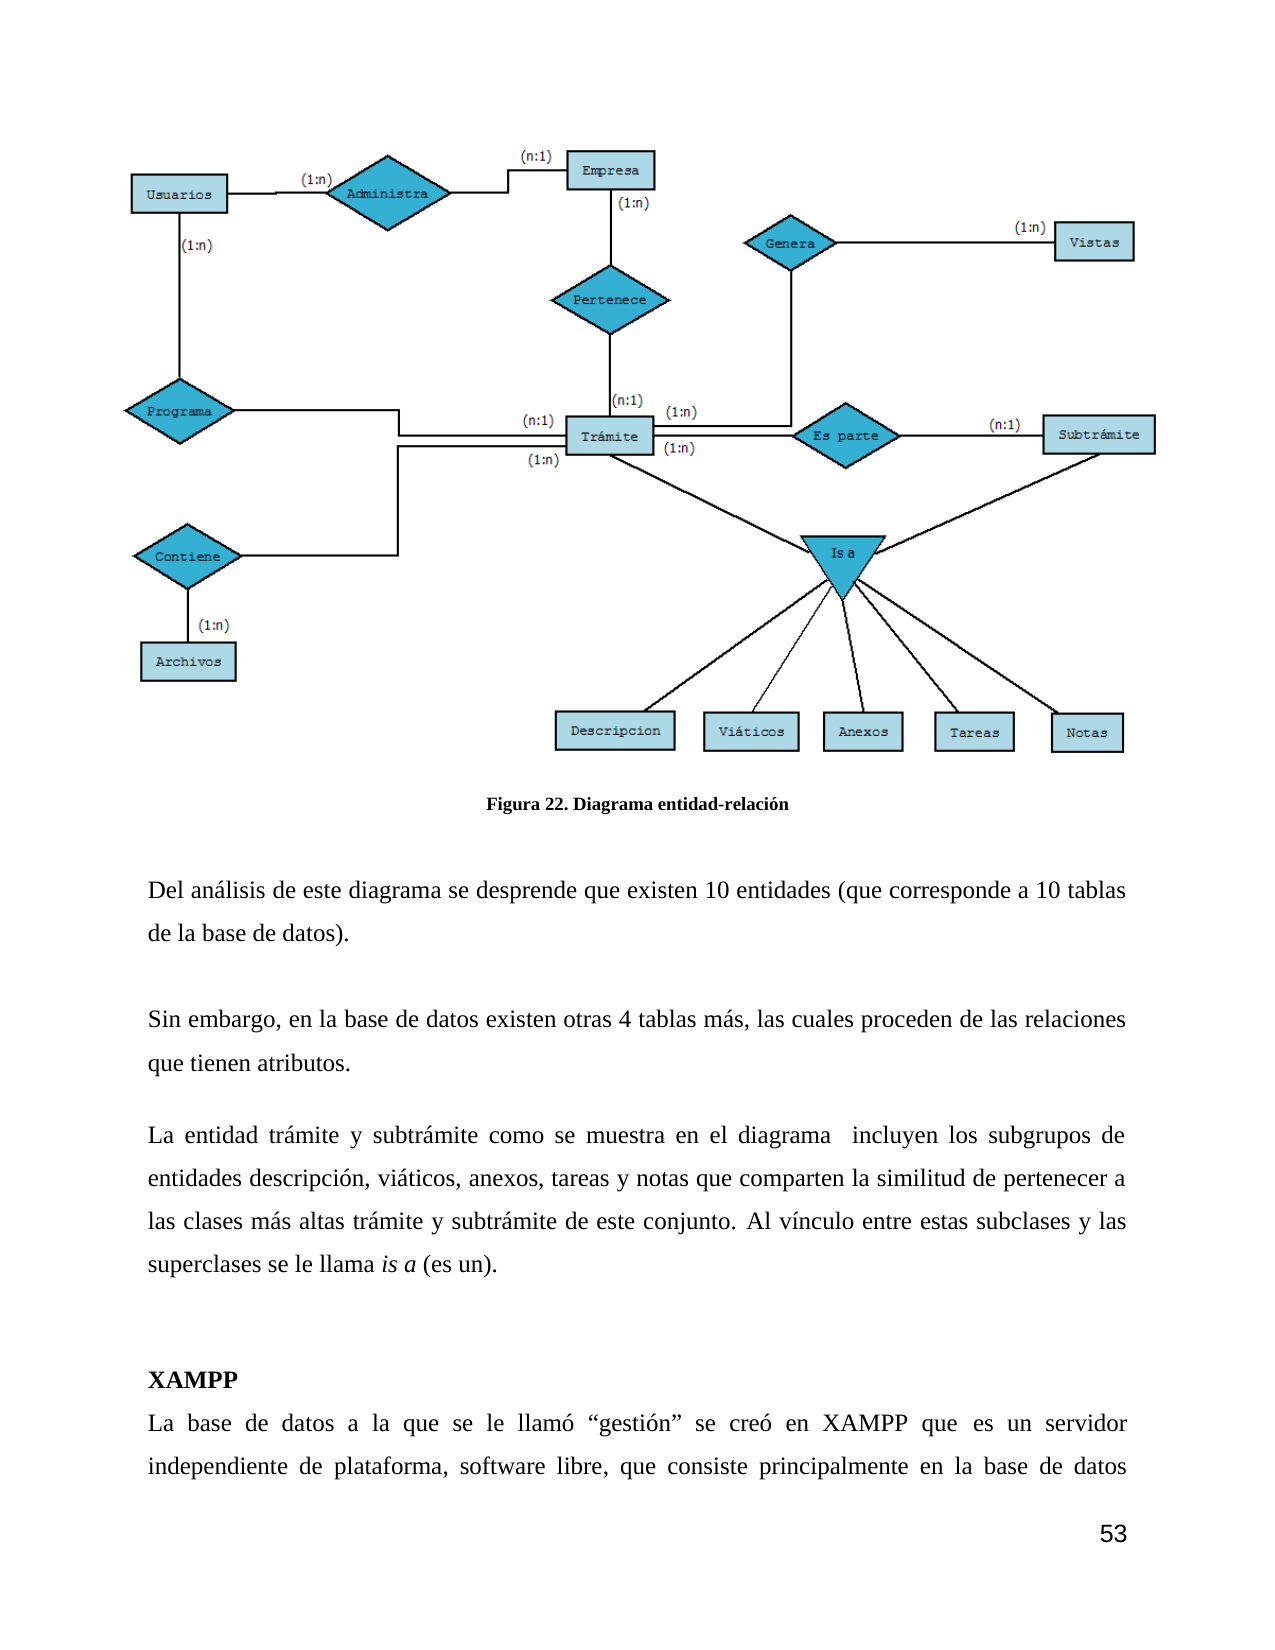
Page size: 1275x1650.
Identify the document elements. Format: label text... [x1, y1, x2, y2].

text XAMPP [148, 1365, 1127, 1393]
text Del análisis de este diagrama se desprende que existen 10 entidades (que corresponde a 10 tablas de la base de datos). [148, 875, 1127, 947]
text La entidad trámite y subtrámite como se muestra en el diagrama incluyen los subgrupos de entidades descripción, viáticos, anexos, tareas y notas que comparten la similitud de pertenecer a las clases más altas trámite y subtrámite de este conjunto. Al vínculo entre estas subclases y las superclases se le llama is a (es un). [148, 1120, 1127, 1278]
text Figura 22. Diagrama entidad-relación [148, 793, 1127, 815]
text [148, 1408, 1127, 1480]
text Sin embargo, en la base de datos existen otras 4 tablas más, las cuales proceden de las relaciones que tienen atributos. [148, 1004, 1127, 1076]
picture [118, 147, 1157, 754]
